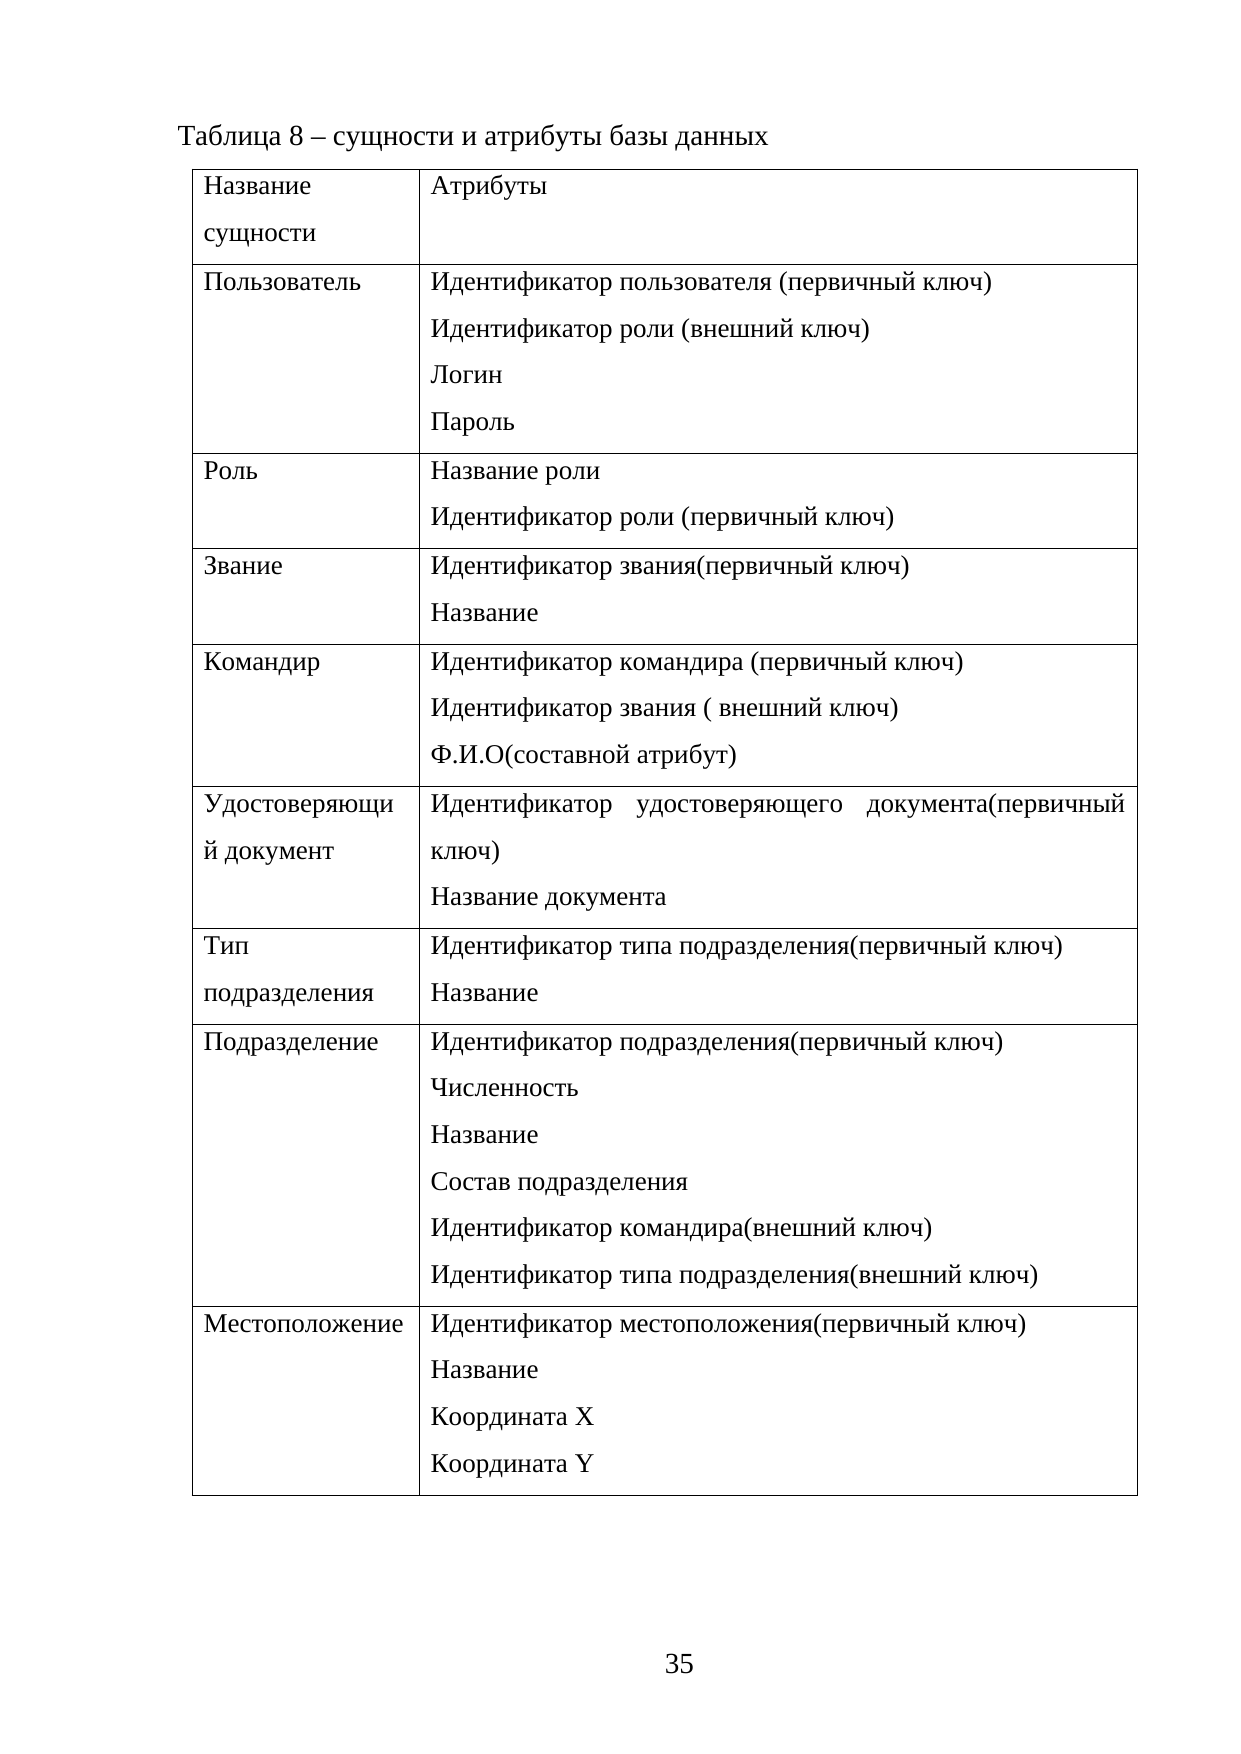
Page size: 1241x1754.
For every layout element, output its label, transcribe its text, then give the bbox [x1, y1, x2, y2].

table_cell Местоположение [193, 1307, 419, 1495]
table_cell Идентификатор подразделения(первичный ключ) Численность Название Состав подразделения Идентификатор командира(внешний ключ) Идентификатор типа подразделения(внешний ключ) [420, 1025, 1137, 1306]
table_cell Звание [193, 549, 419, 644]
table_header Название сущности [193, 170, 419, 264]
table_cell Идентификатор местоположения(первичный ключ) Название Координата X Координата Y [420, 1307, 1137, 1495]
table_cell Идентификатор командира (первичный ключ) Идентификатор звания ( внешний ключ) Ф.И.О(составной атрибут) [420, 645, 1137, 786]
table_cell Командир [193, 645, 419, 786]
table_cell Идентификатор удостоверяющего документа(первичный ключ) Название документа [420, 787, 1137, 928]
table_cell Подразделение [193, 1025, 419, 1306]
table_cell Удостоверяющий документ [193, 787, 419, 928]
table_header Атрибуты [420, 170, 1137, 264]
table_cell Тип подразделения [193, 929, 419, 1024]
table_cell Идентификатор типа подразделения(первичный ключ) Название [420, 929, 1137, 1024]
table_cell Название роли Идентификатор роли (первичный ключ) [420, 454, 1137, 548]
table_cell Идентификатор звания(первичный ключ) Название [420, 549, 1137, 644]
table_cell Идентификатор пользователя (первичный ключ) Идентификатор роли (внешний ключ) Логин Пароль [420, 265, 1137, 453]
table_cell Пользователь [193, 265, 419, 453]
table_cell Роль [193, 454, 419, 548]
